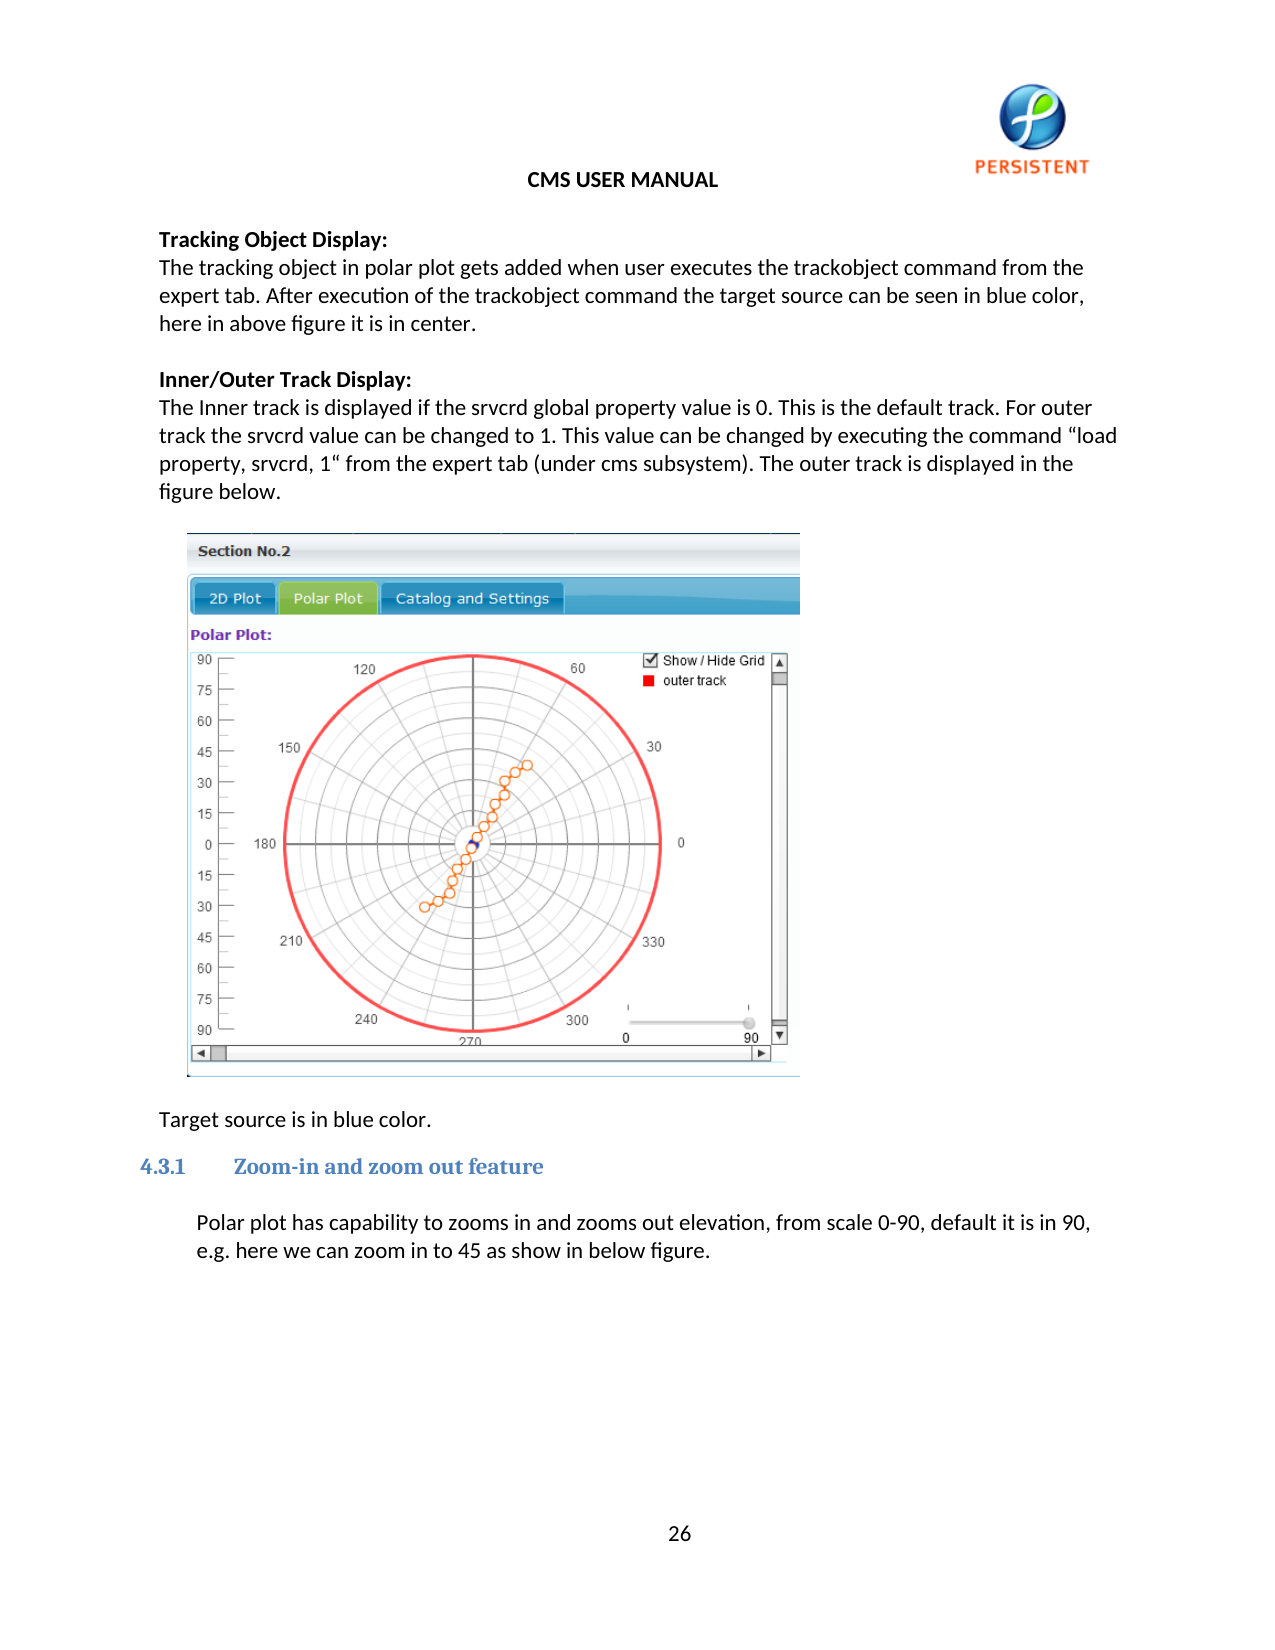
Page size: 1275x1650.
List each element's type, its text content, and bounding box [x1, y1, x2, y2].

text Inner/Outer Track Display: [159, 365, 1125, 393]
picture [964, 75, 1100, 188]
text Tracking Object Display: [159, 225, 1125, 253]
picture [187, 533, 800, 1077]
text The tracking object in polar plot gets added when user executes the trackobject command from the expert tab. After execution of the trackobject command the target source can be seen in blue color, here in above figure it is in center. [159, 253, 1125, 337]
subtitle Zoom-in and zoom out feature [140, 1154, 1125, 1180]
text Target source is in blue color. [159, 1105, 1125, 1133]
text Polar plot has capability to zooms in and zooms out elevation, from scale 0-90, default it is in 90, e.g. here we can zoom in to 45 as show in below figure. [196, 1208, 1125, 1264]
text The Inner track is displayed if the srvcrd global property value is 0. This is the default track. For outer track the srvcrd value can be changed to 1. This value can be changed by executing the command “load property, srvcrd, 1“ from the expert tab (under cms subsystem). The outer track is displayed in the figure below. [159, 393, 1125, 505]
